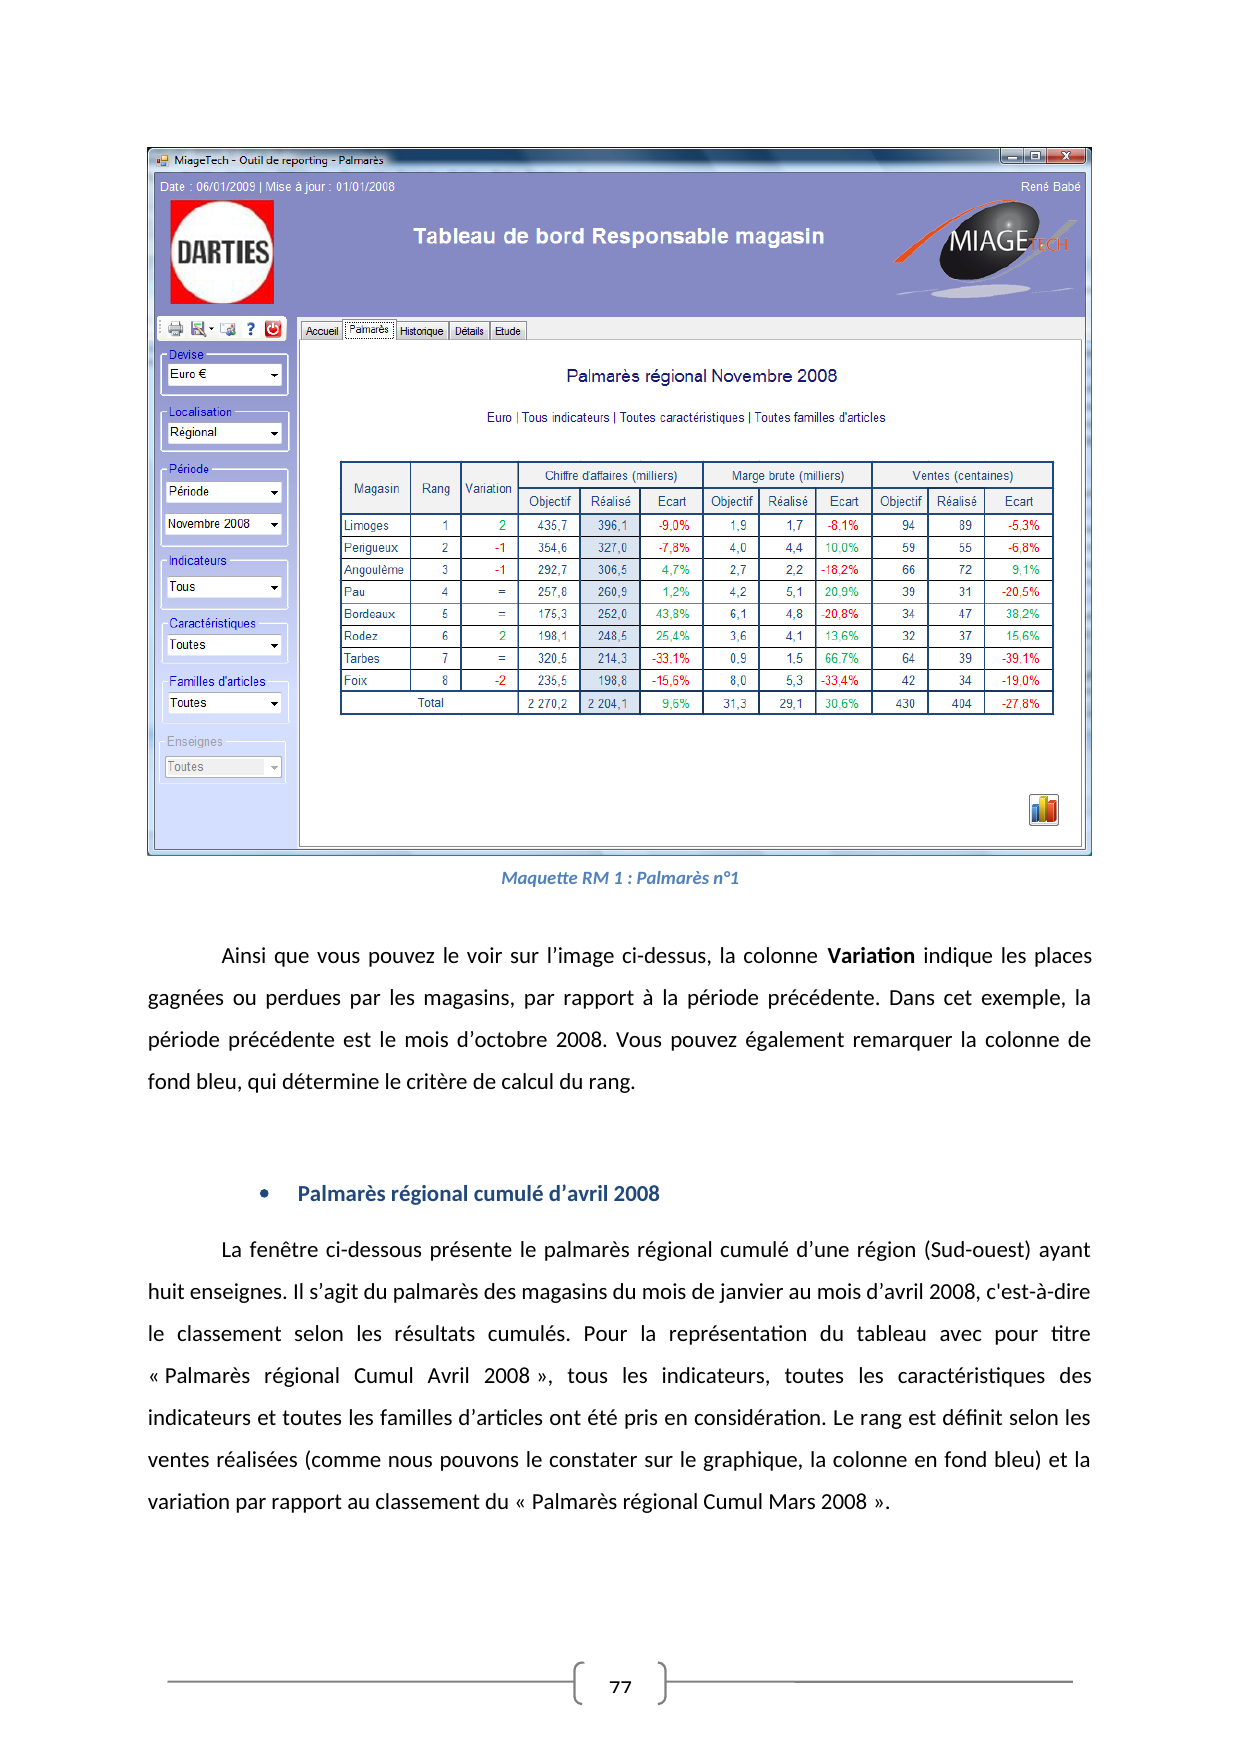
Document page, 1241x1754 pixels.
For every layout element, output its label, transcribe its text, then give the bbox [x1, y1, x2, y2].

text Maquette RM 1 : Palmarès n°1 [148, 866, 1093, 889]
list Palmarès régional cumulé d’avril 2008 [260, 1179, 1093, 1207]
text Ainsi que vous pouvez le voir sur l’image ci-dessus, la colonne Variation indique les places gagnées ou perdues par les magasins, par rapport à la période précédente. Dans cet exemple, la période précédente est le mois d’octobre 2008. Vous pouvez également remarquer la colonne de fond bleu, qui détermine le critère de calcul du rang. [148, 941, 1093, 1095]
picture [147, 147, 1092, 856]
text La fenêtre ci-dessous présente le palmarès régional cumulé d’une région (Sud-ouest) ayant huit enseignes. Il s’agit du palmarès des magasins du mois de janvier au mois d’avril 2008, c'est-à-dire le classement selon les résultats cumulés. Pour la représentation du tableau avec pour titre « Palmarès régional Cumul Avril 2008 », tous les indicateurs, toutes les caractéristiques des indicateurs et toutes les familles d’articles ont été pris en considération. Le rang est définit selon les ventes réalisées (comme nous pouvons le constater sur le graphique, la colonne en fond bleu) et la variation par rapport au classement du « Palmarès régional Cumul Mars 2008 ». [148, 1235, 1093, 1515]
